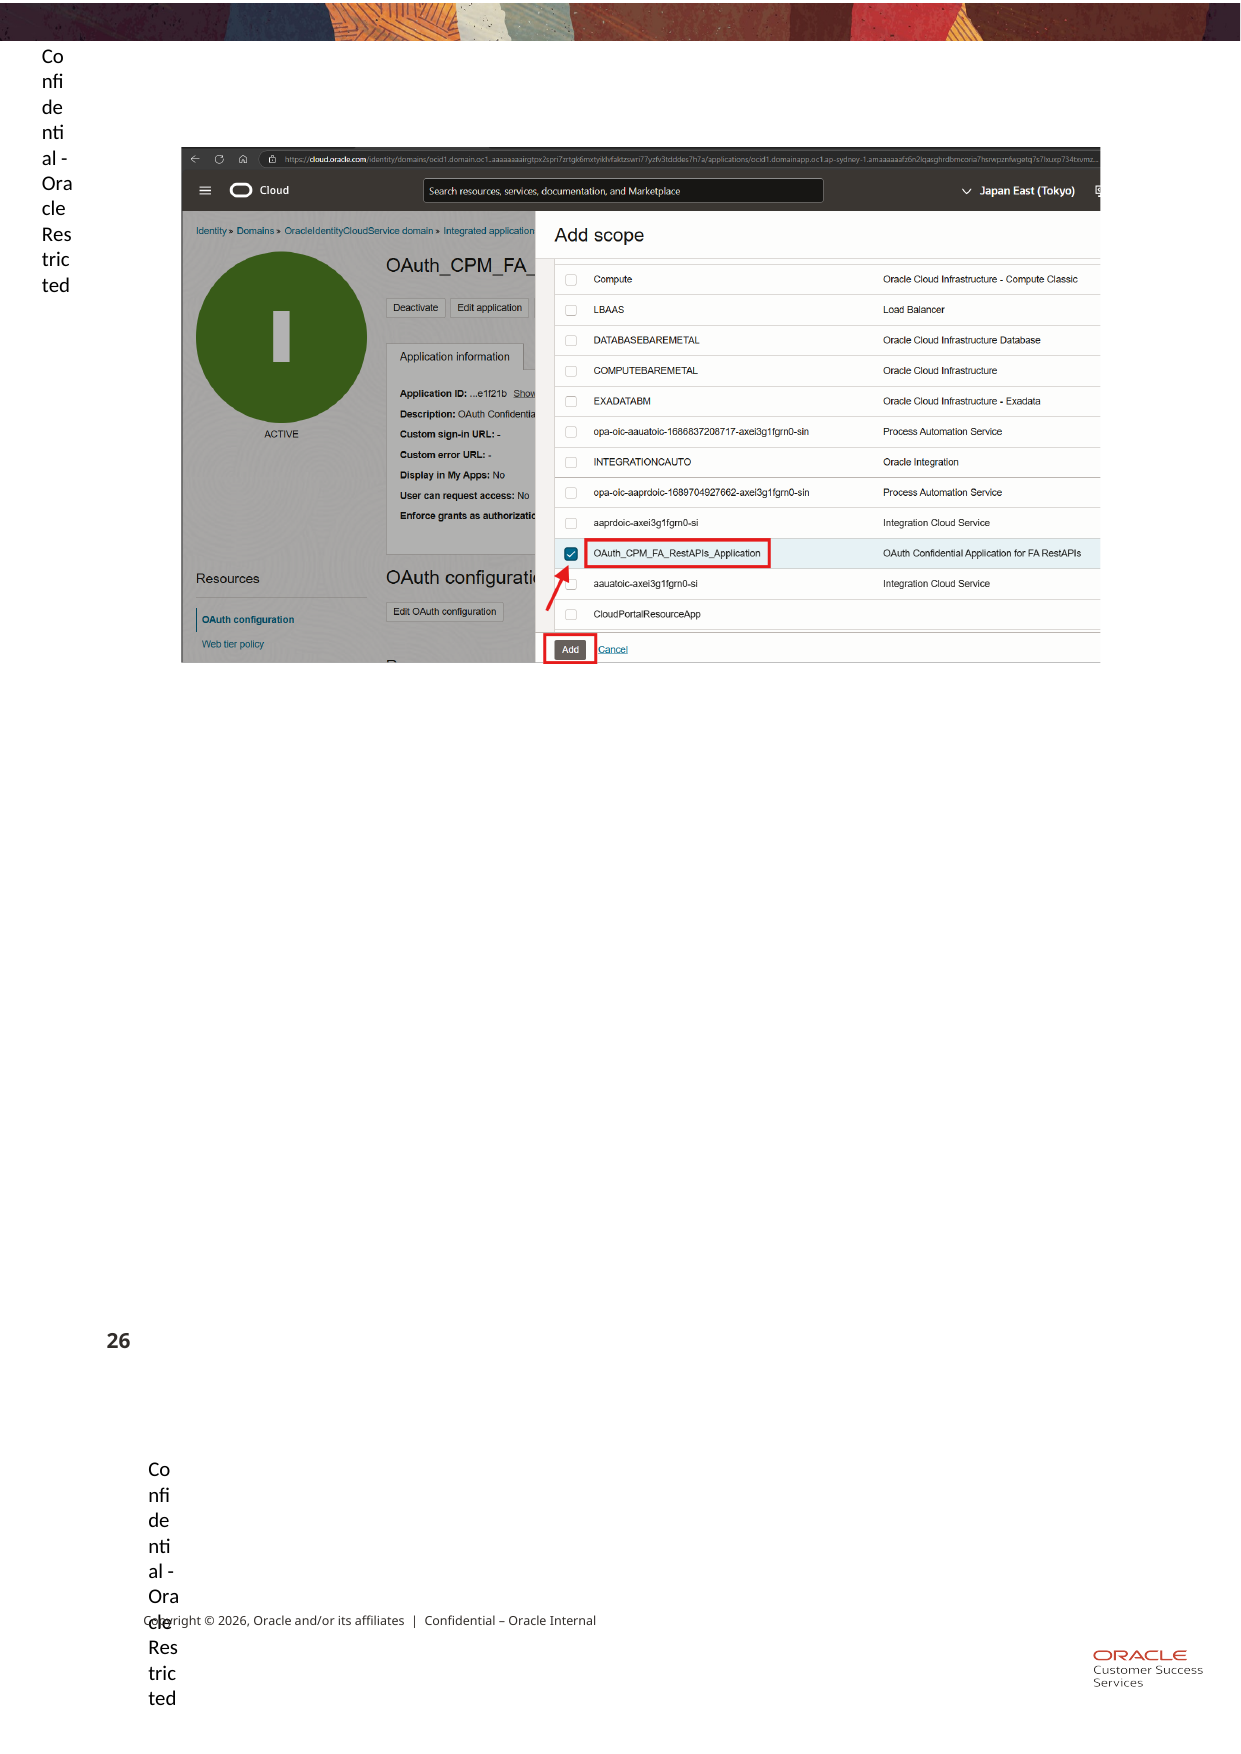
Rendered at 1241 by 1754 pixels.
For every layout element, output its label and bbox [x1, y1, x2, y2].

picture [181, 147, 1101, 664]
picture [1081, 1640, 1215, 1697]
picture [0, 3, 1241, 41]
